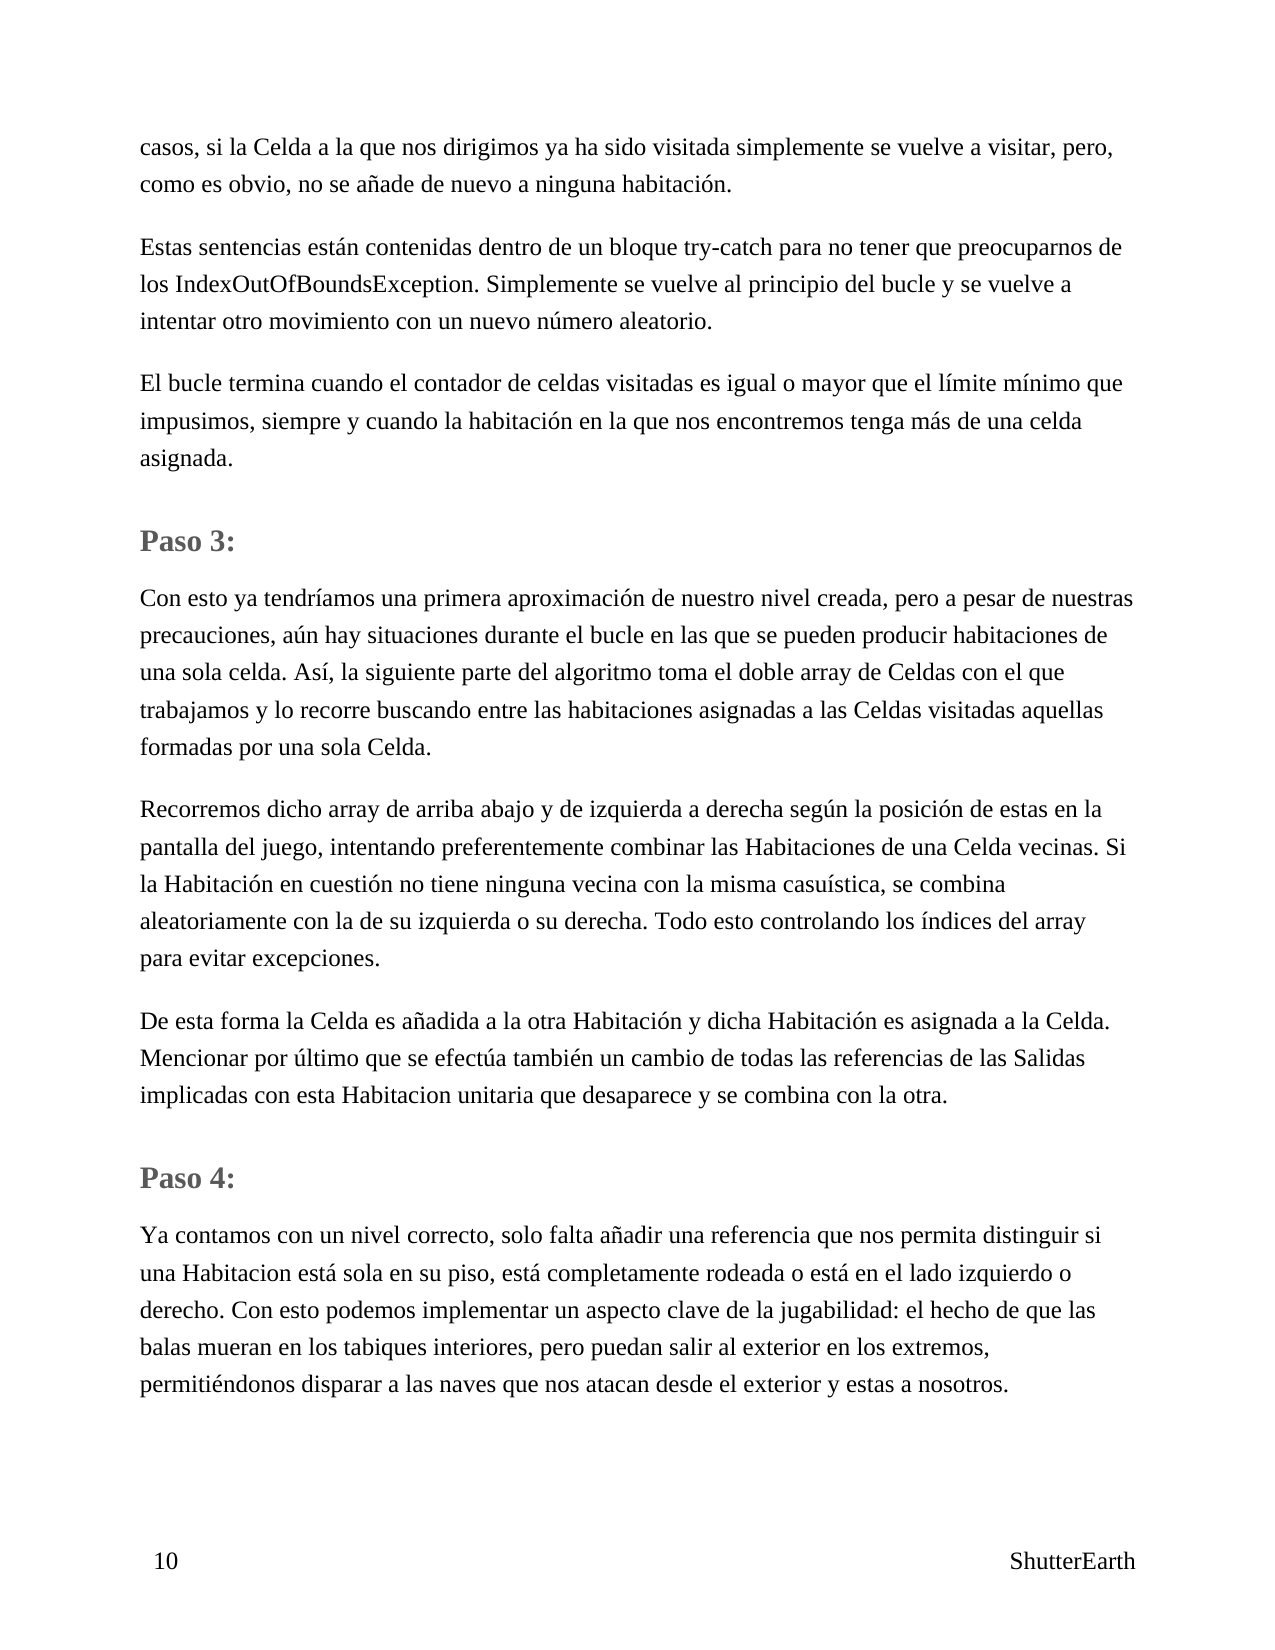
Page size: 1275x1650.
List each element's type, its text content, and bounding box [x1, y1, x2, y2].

text El bucle termina cuando el contador de celdas visitadas es igual o mayor que el límite mínimo que impusimos, siempre y cuando la habitación en la que nos encontremos tenga más de una celda asignada. [139, 368, 1136, 472]
text De esta forma la Celda es añadida a la otra Habitación y dicha Habitación es asignada a la Celda. Mencionar por último que se efectúa también un cambio de todas las referencias de las Salidas implicadas con esta Habitacion unitaria que desaparece y se combina con la otra. [139, 1006, 1136, 1109]
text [139, 132, 1136, 198]
subtitle Paso 4: [139, 1159, 1136, 1195]
subtitle Paso 3: [139, 522, 1136, 558]
text Recorremos dicho array de arriba abajo y de izquierda a derecha según la posición de estas en la pantalla del juego, intentando preferentemente combinar las Habitaciones de una Celda vecinas. Si la Habitación en cuestión no tiene ninguna vecina con la misma casuística, se combina aleatoriamente con la de su izquierda o su derecha. Todo esto controlando los índices del array para evitar excepciones. [139, 794, 1136, 972]
text Con esto ya tendríamos una primera aproximación de nuestro nivel creada, pero a pesar de nuestras precauciones, aún hay situaciones durante el bucle en las que se pueden producir habitaciones de una sola celda. Así, la siguiente parte del algoritmo toma el doble array de Celdas con el que trabajamos y lo recorre buscando entre las habitaciones asignadas a las Celdas visitadas aquellas formadas por una sola Celda. [139, 583, 1136, 761]
text Estas sentencias están contenidas dentro de un bloque try-catch para no tener que preocuparnos de los IndexOutOfBoundsException. Simplemente se vuelve al principio del bucle y se vuelve a intentar otro movimiento con un nuevo número aleatorio. [139, 232, 1136, 335]
text Ya contamos con un nivel correcto, solo falta añadir una referencia que nos permita distinguir si una Habitacion está sola en su piso, está completamente rodeada o está en el lado izquierdo o derecho. Con esto podemos implementar un aspecto clave de la jugabilidad: el hecho de que las balas mueran en los tabiques interiores, pero puedan salir al exterior en los extremos, permitiéndonos disparar a las naves que nos atacan desde el exterior y estas a nosotros. [139, 1220, 1136, 1398]
